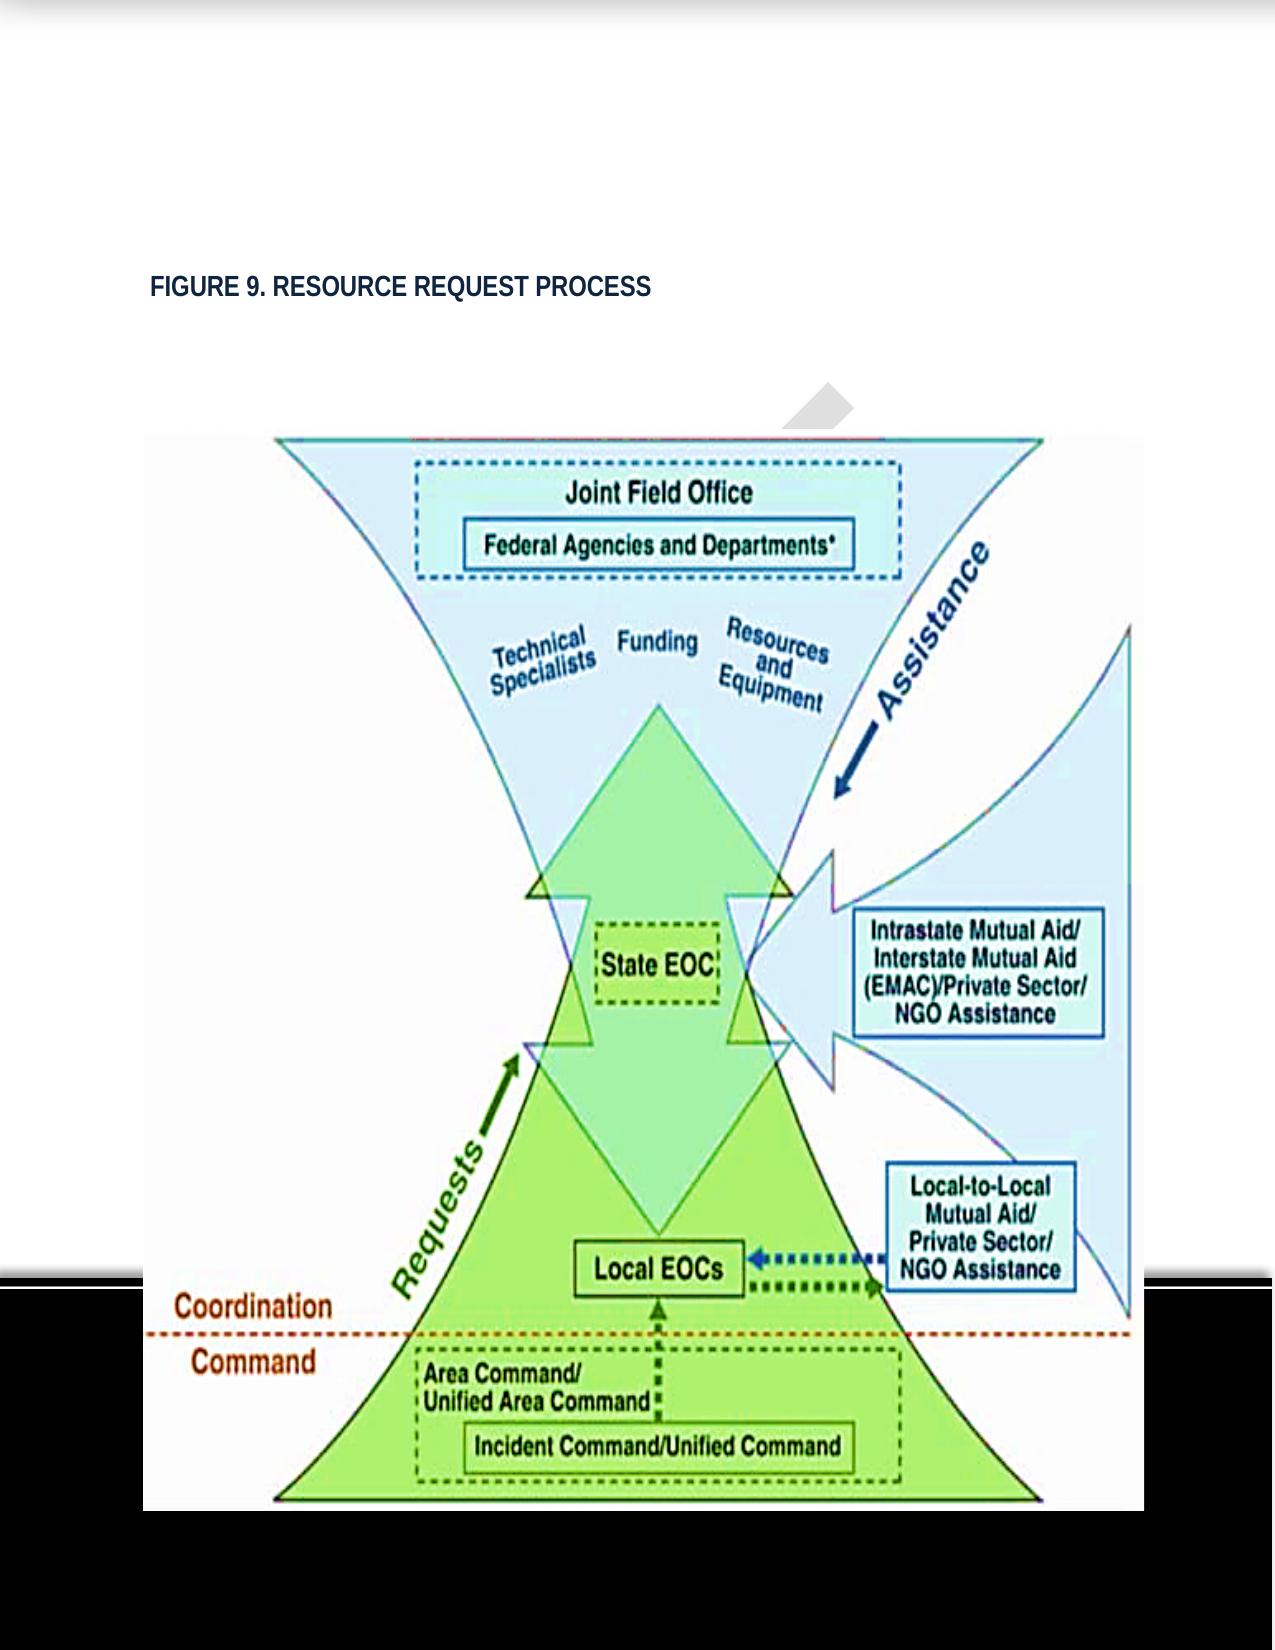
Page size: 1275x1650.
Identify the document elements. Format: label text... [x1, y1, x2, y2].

picture [143, 429, 1145, 1511]
subtitle FIGURE 9. RESOURCE REQUEST PROCESS [150, 269, 1125, 302]
